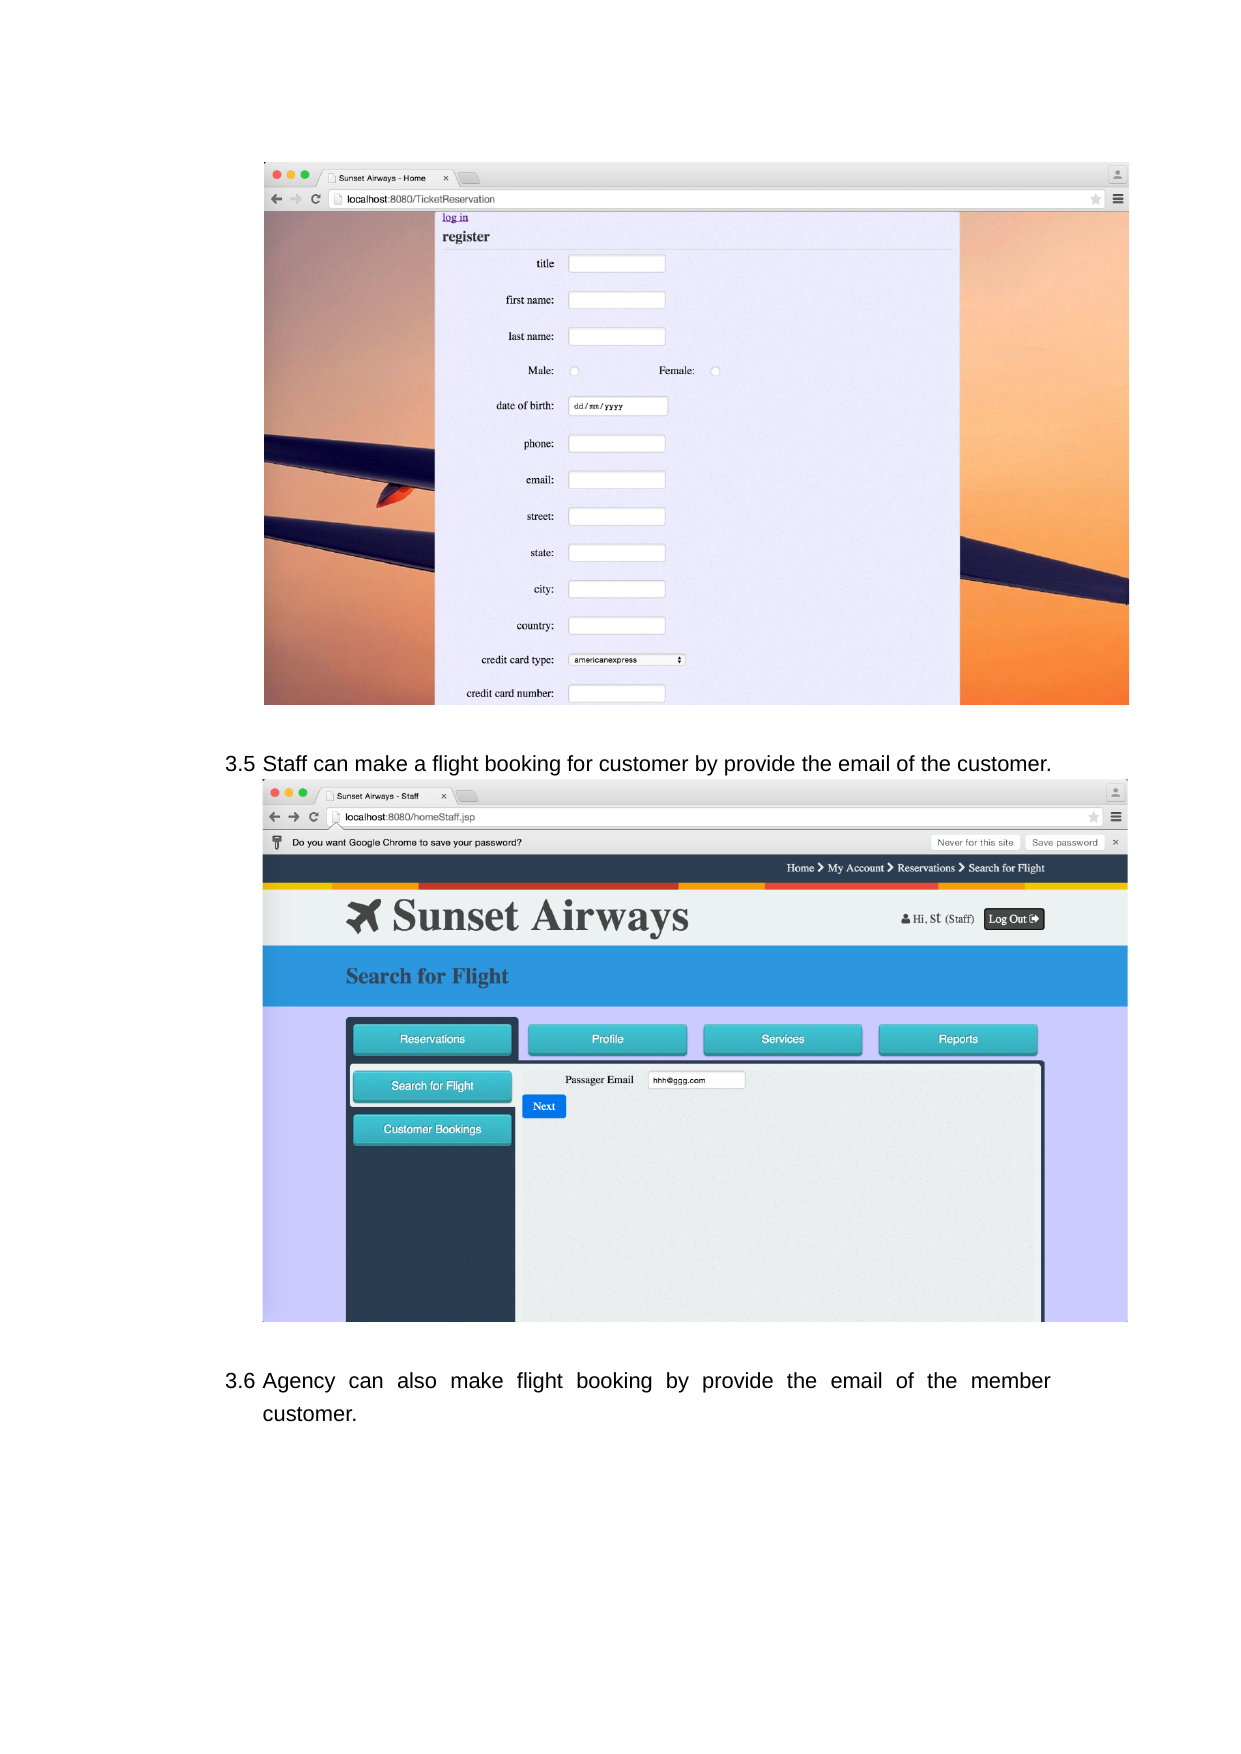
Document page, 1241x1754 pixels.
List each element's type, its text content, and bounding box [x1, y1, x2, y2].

list Staff can make a flight booking for customer by provide the email of the customer. [225, 747, 1053, 779]
picture [264, 162, 1130, 705]
list Agency can also make flight booking by provide the email of the member customer. [225, 1364, 1053, 1429]
picture [262, 779, 1128, 1322]
